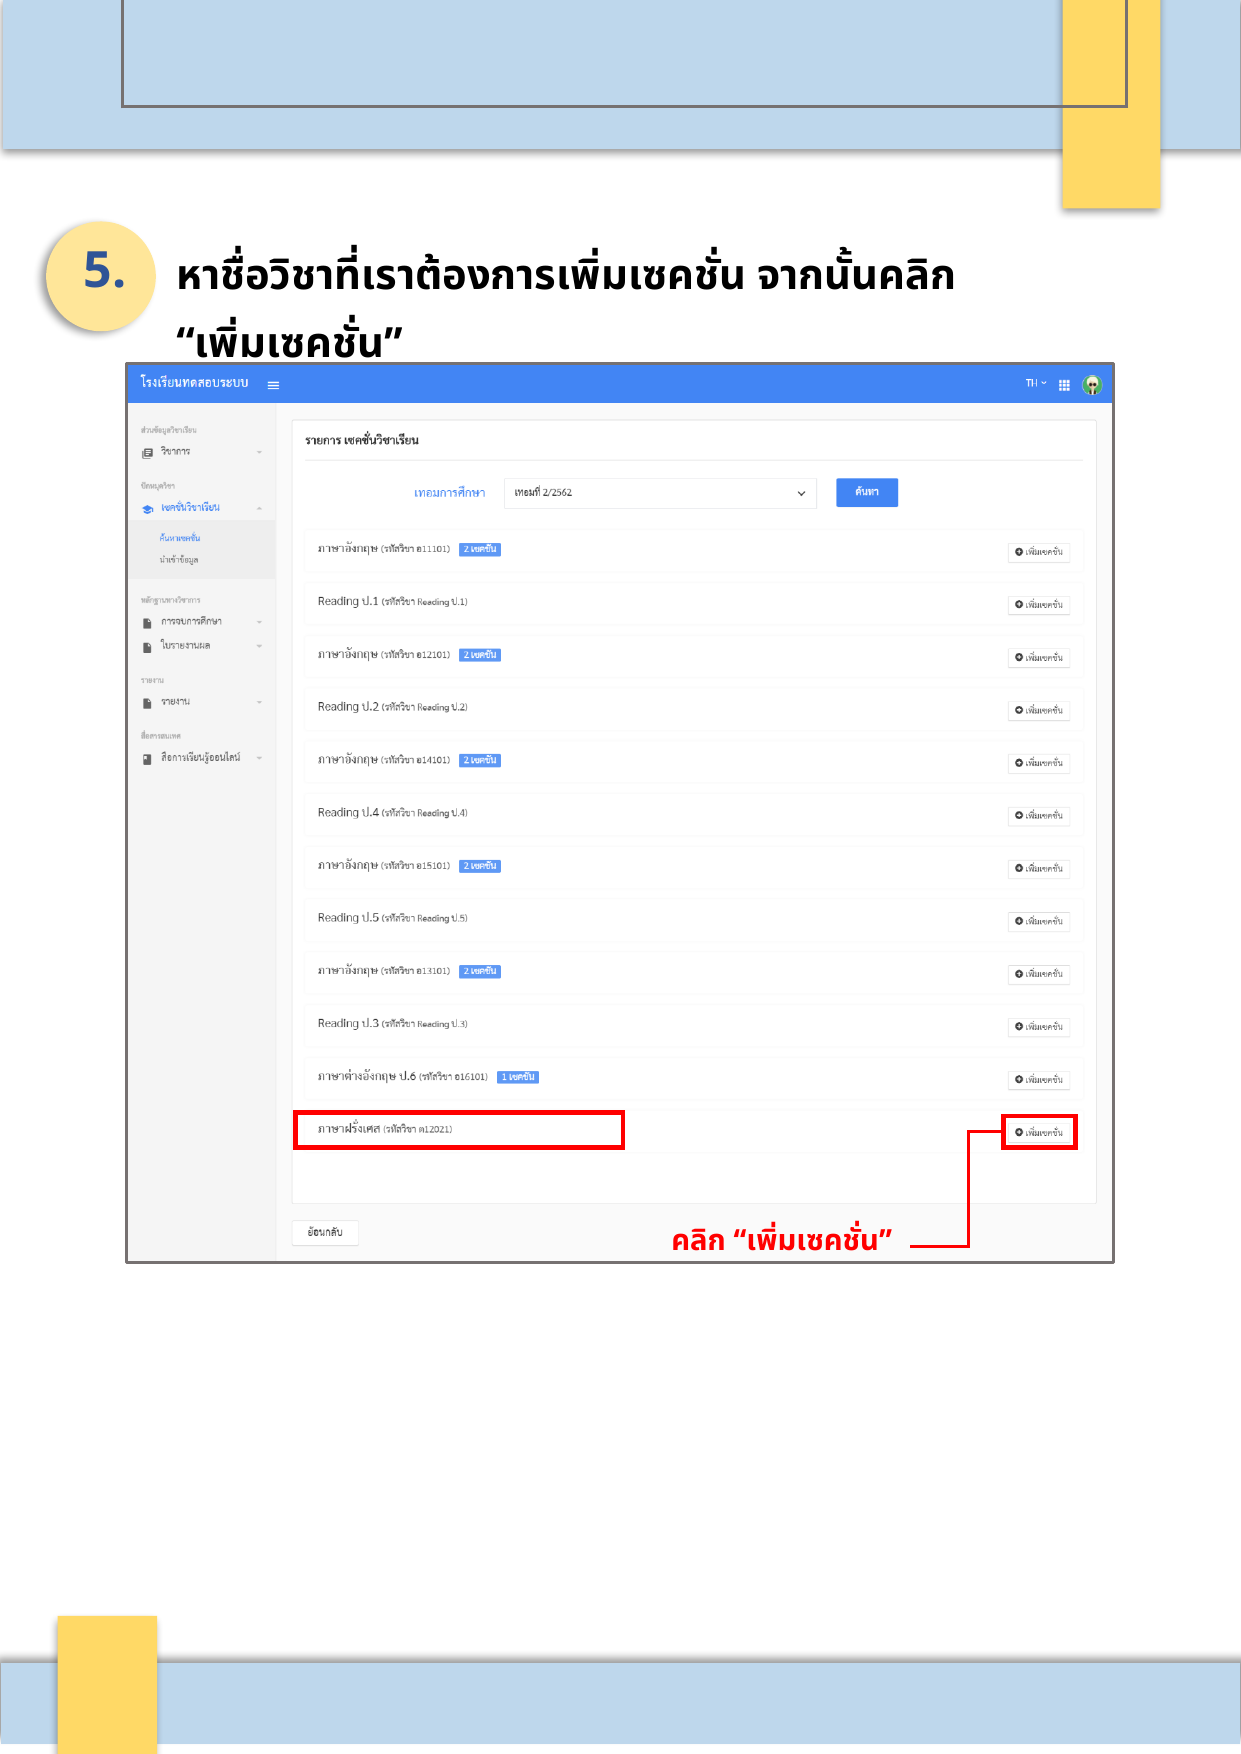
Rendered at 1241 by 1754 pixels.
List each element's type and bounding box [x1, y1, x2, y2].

picture [128, 365, 1112, 1261]
